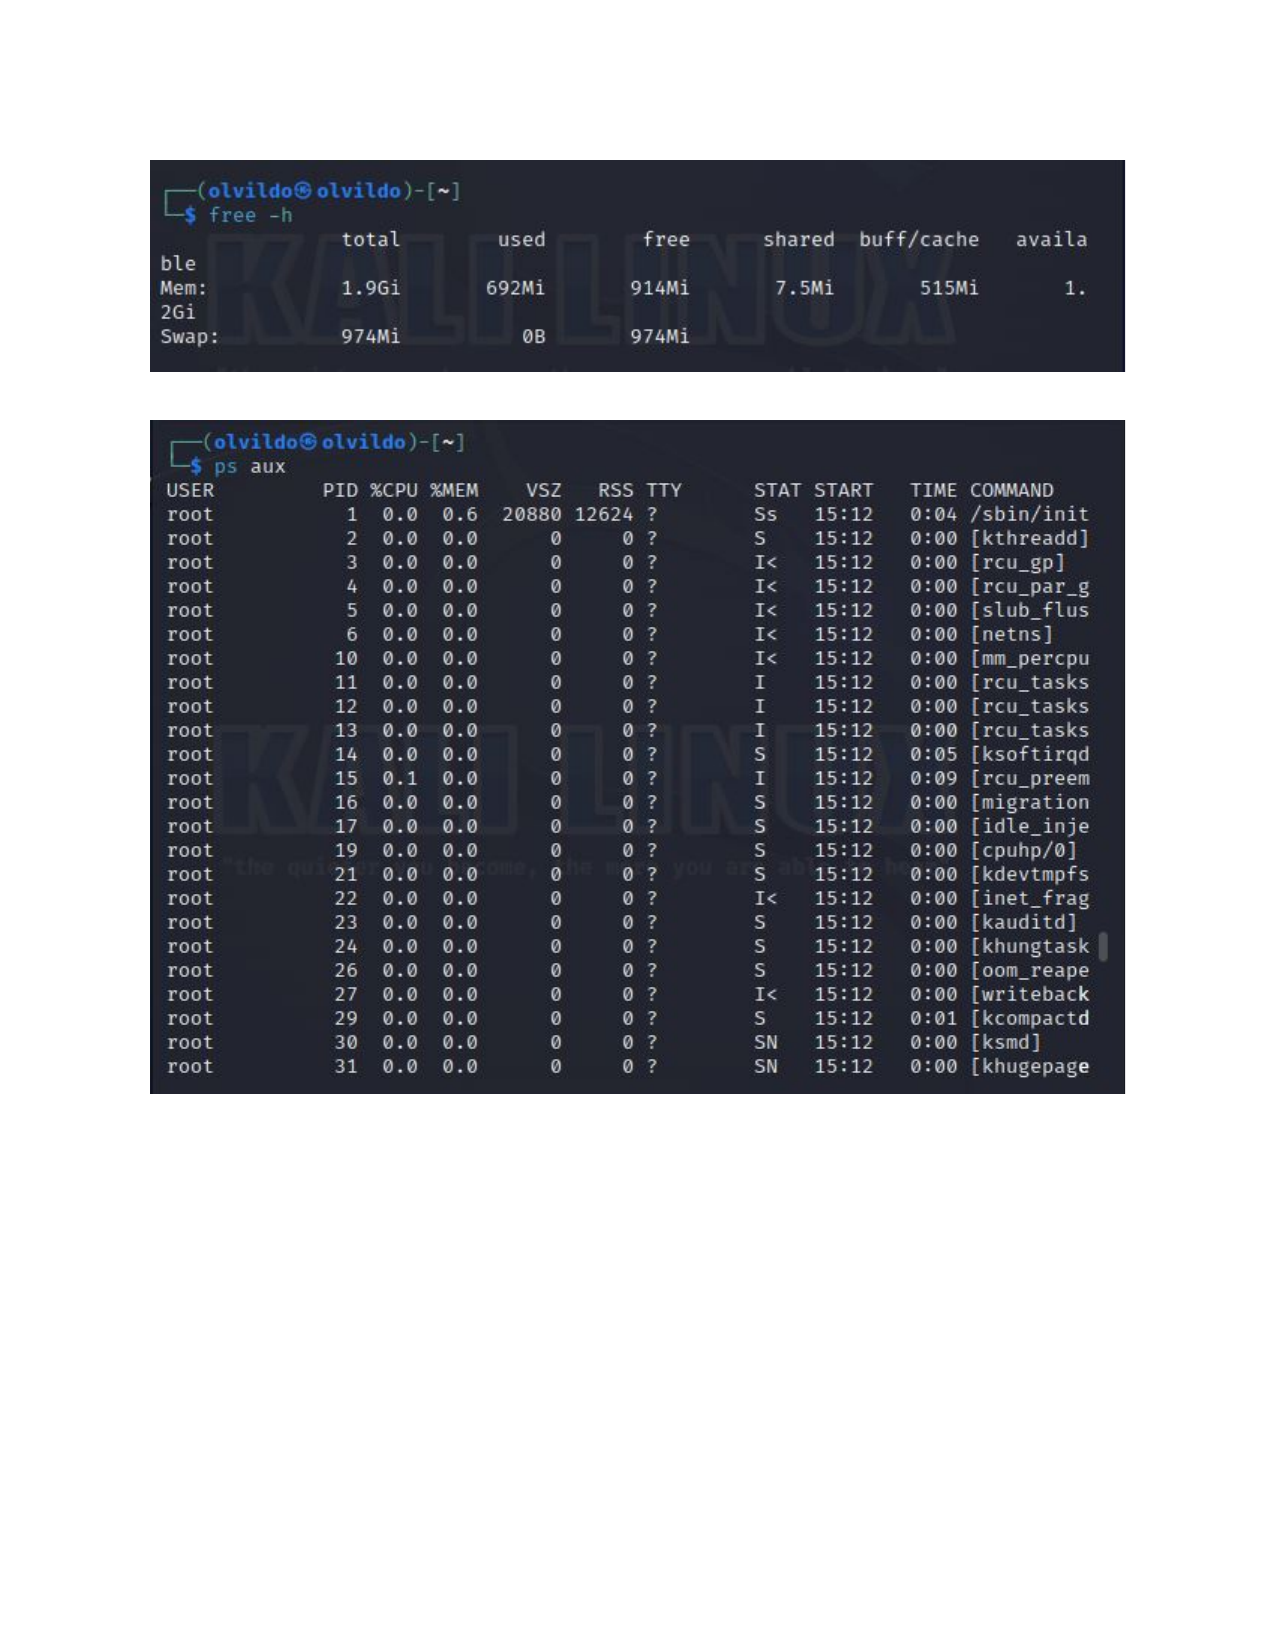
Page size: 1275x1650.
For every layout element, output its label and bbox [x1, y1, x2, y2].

picture [150, 420, 1125, 1094]
picture [150, 160, 1125, 372]
